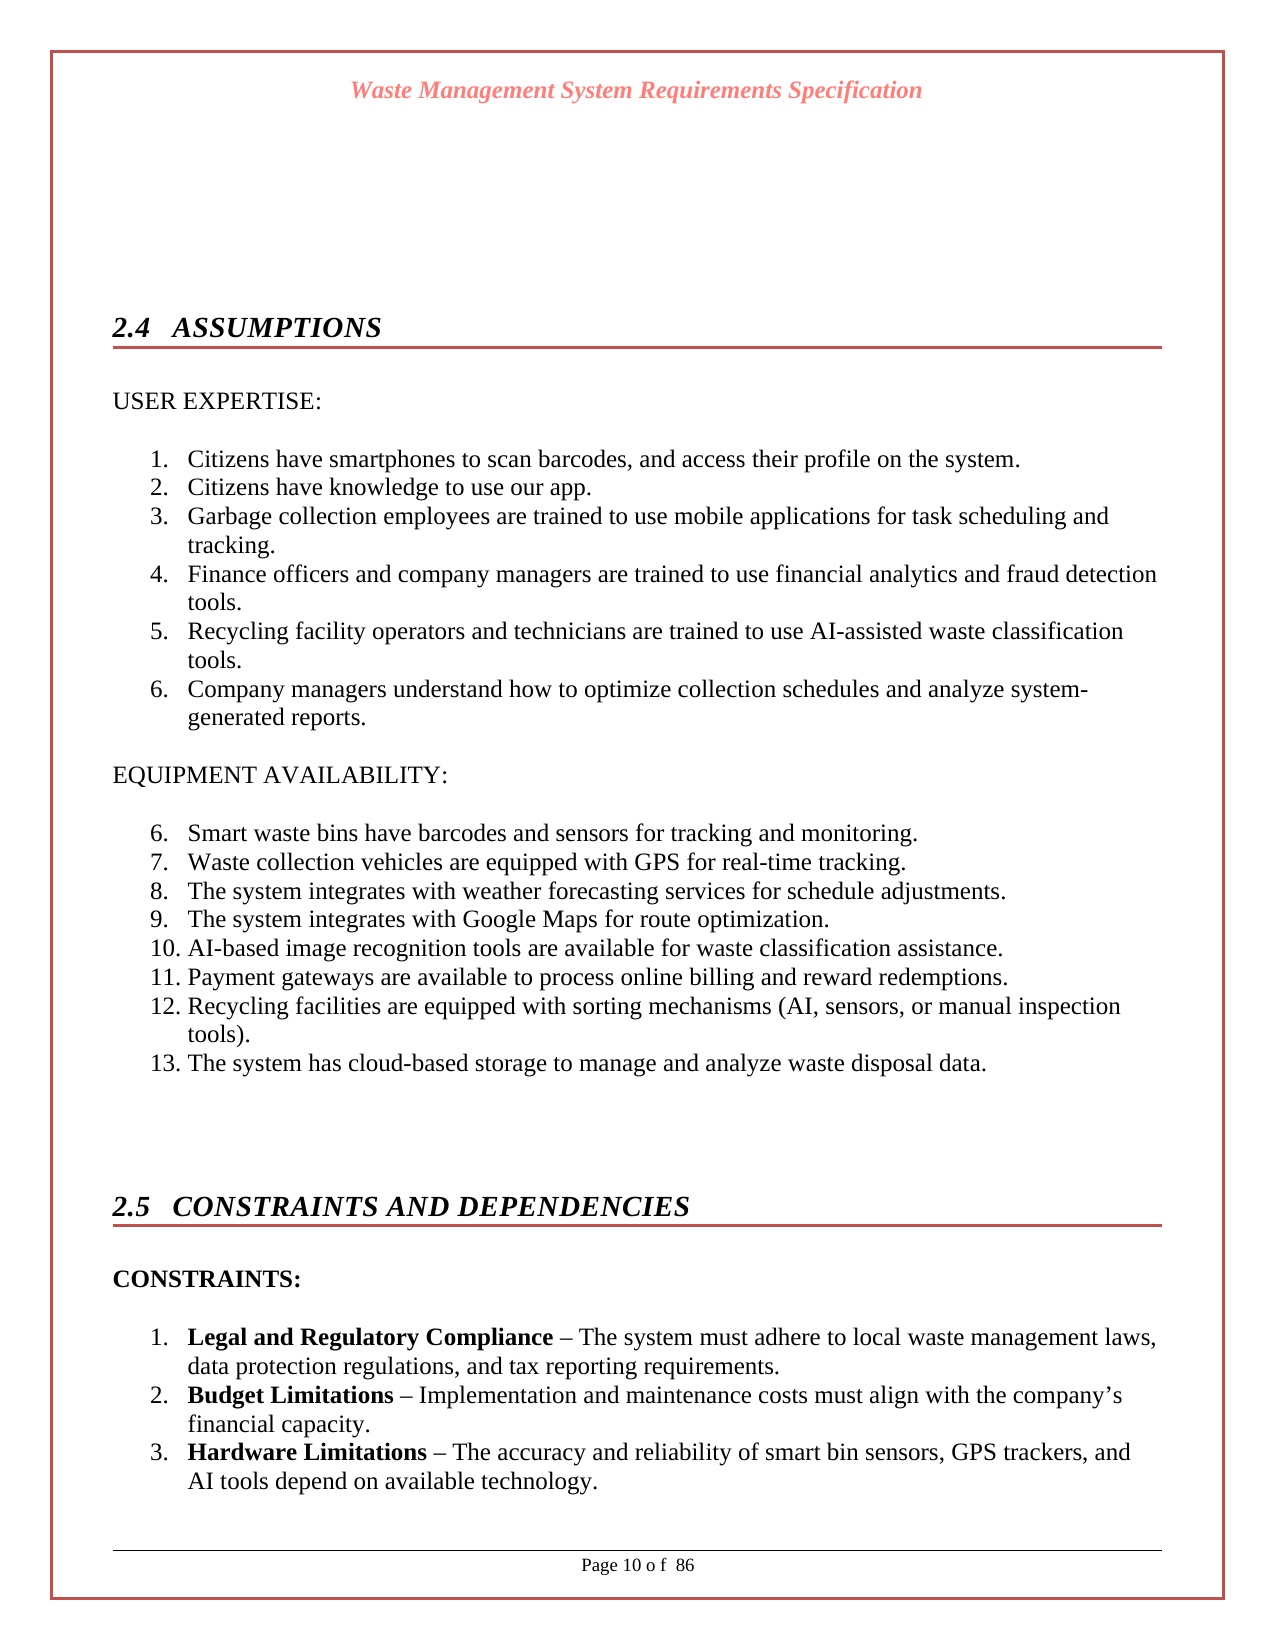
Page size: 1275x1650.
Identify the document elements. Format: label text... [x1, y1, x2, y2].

subtitle ASSUMPTIONS [112, 310, 1162, 349]
list Garbage collection employees are trained to use mobile applications for task scheduling and tracking. [150, 501, 1162, 559]
list The system integrates with Google Maps for route optimization. [150, 904, 1162, 933]
list AI-based image recognition tools are available for waste classification assistance. [150, 933, 1162, 962]
list Citizens have knowledge to use our app. [150, 472, 1162, 501]
text CONSTRAINTS: [112, 1264, 1162, 1293]
list The system integrates with weather forecasting services for schedule adjustments. [150, 876, 1162, 904]
subtitle CONSTRAINTS AND DEPENDENCIES [112, 1189, 1162, 1227]
list Waste collection vehicles are equipped with GPS for real-time tracking. [150, 847, 1162, 876]
text EQUIPMENT AVAILABILITY: [112, 760, 1162, 789]
list Hardware Limitations – The accuracy and reliability of smart bin sensors, GPS trackers, and AI tools depend on available technology. [150, 1437, 1162, 1495]
list Budget Limitations – Implementation and maintenance costs must align with the company’s financial capacity. [150, 1380, 1162, 1437]
list Recycling facility operators and technicians are trained to use AI-assisted waste classification tools. [150, 616, 1162, 674]
list The system has cloud-based storage to manage and analyze waste disposal data. [150, 1048, 1162, 1077]
list Recycling facilities are equipped with sorting mechanisms (AI, sensors, or manual inspection tools). [150, 991, 1162, 1048]
list Legal and Regulatory Compliance – The system must adhere to local waste management laws, data protection regulations, and tax reporting requirements. [150, 1322, 1162, 1380]
list Finance officers and company managers are trained to use financial analytics and fraud detection tools. [150, 559, 1162, 616]
list Payment gateways are available to process online billing and reward redemptions. [150, 962, 1162, 991]
text USER EXPERTISE: [112, 386, 1162, 414]
list Citizens have smartphones to scan barcodes, and access their profile on the system. [150, 444, 1162, 472]
list Company managers understand how to optimize collection schedules and analyze system-generated reports. [150, 674, 1162, 731]
list Smart waste bins have barcodes and sensors for tracking and monitoring. [150, 818, 1162, 847]
